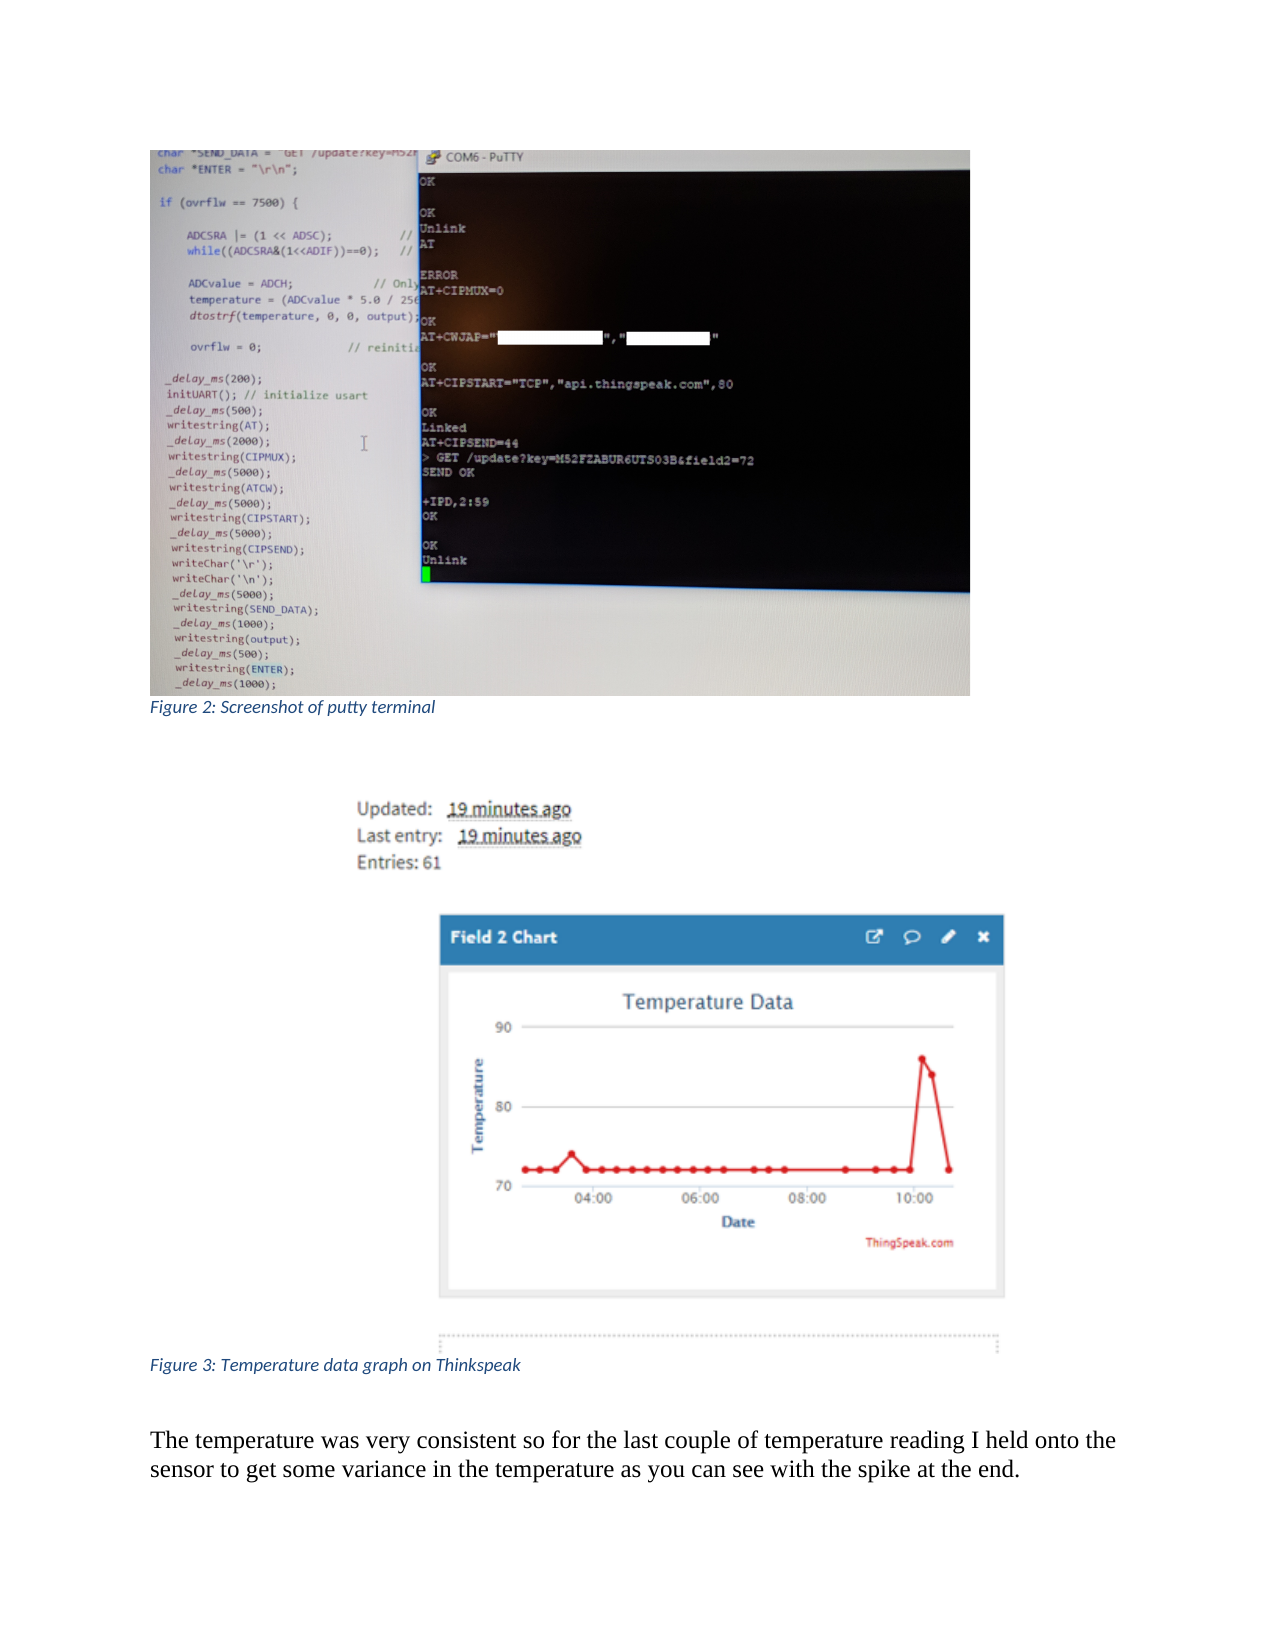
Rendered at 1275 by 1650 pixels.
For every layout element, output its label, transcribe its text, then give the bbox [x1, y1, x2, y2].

picture [150, 150, 971, 696]
text Figure 3: Temperature data graph on Thinkspeak [150, 1353, 1125, 1376]
text The temperature was very consistent so for the last couple of temperature reading I held onto the sensor to get some variance in the temperature as you can see with the spike at the end. [150, 1425, 1125, 1482]
text Figure 2: Screenshot of putty terminal [150, 696, 1125, 718]
picture [150, 795, 1124, 1354]
